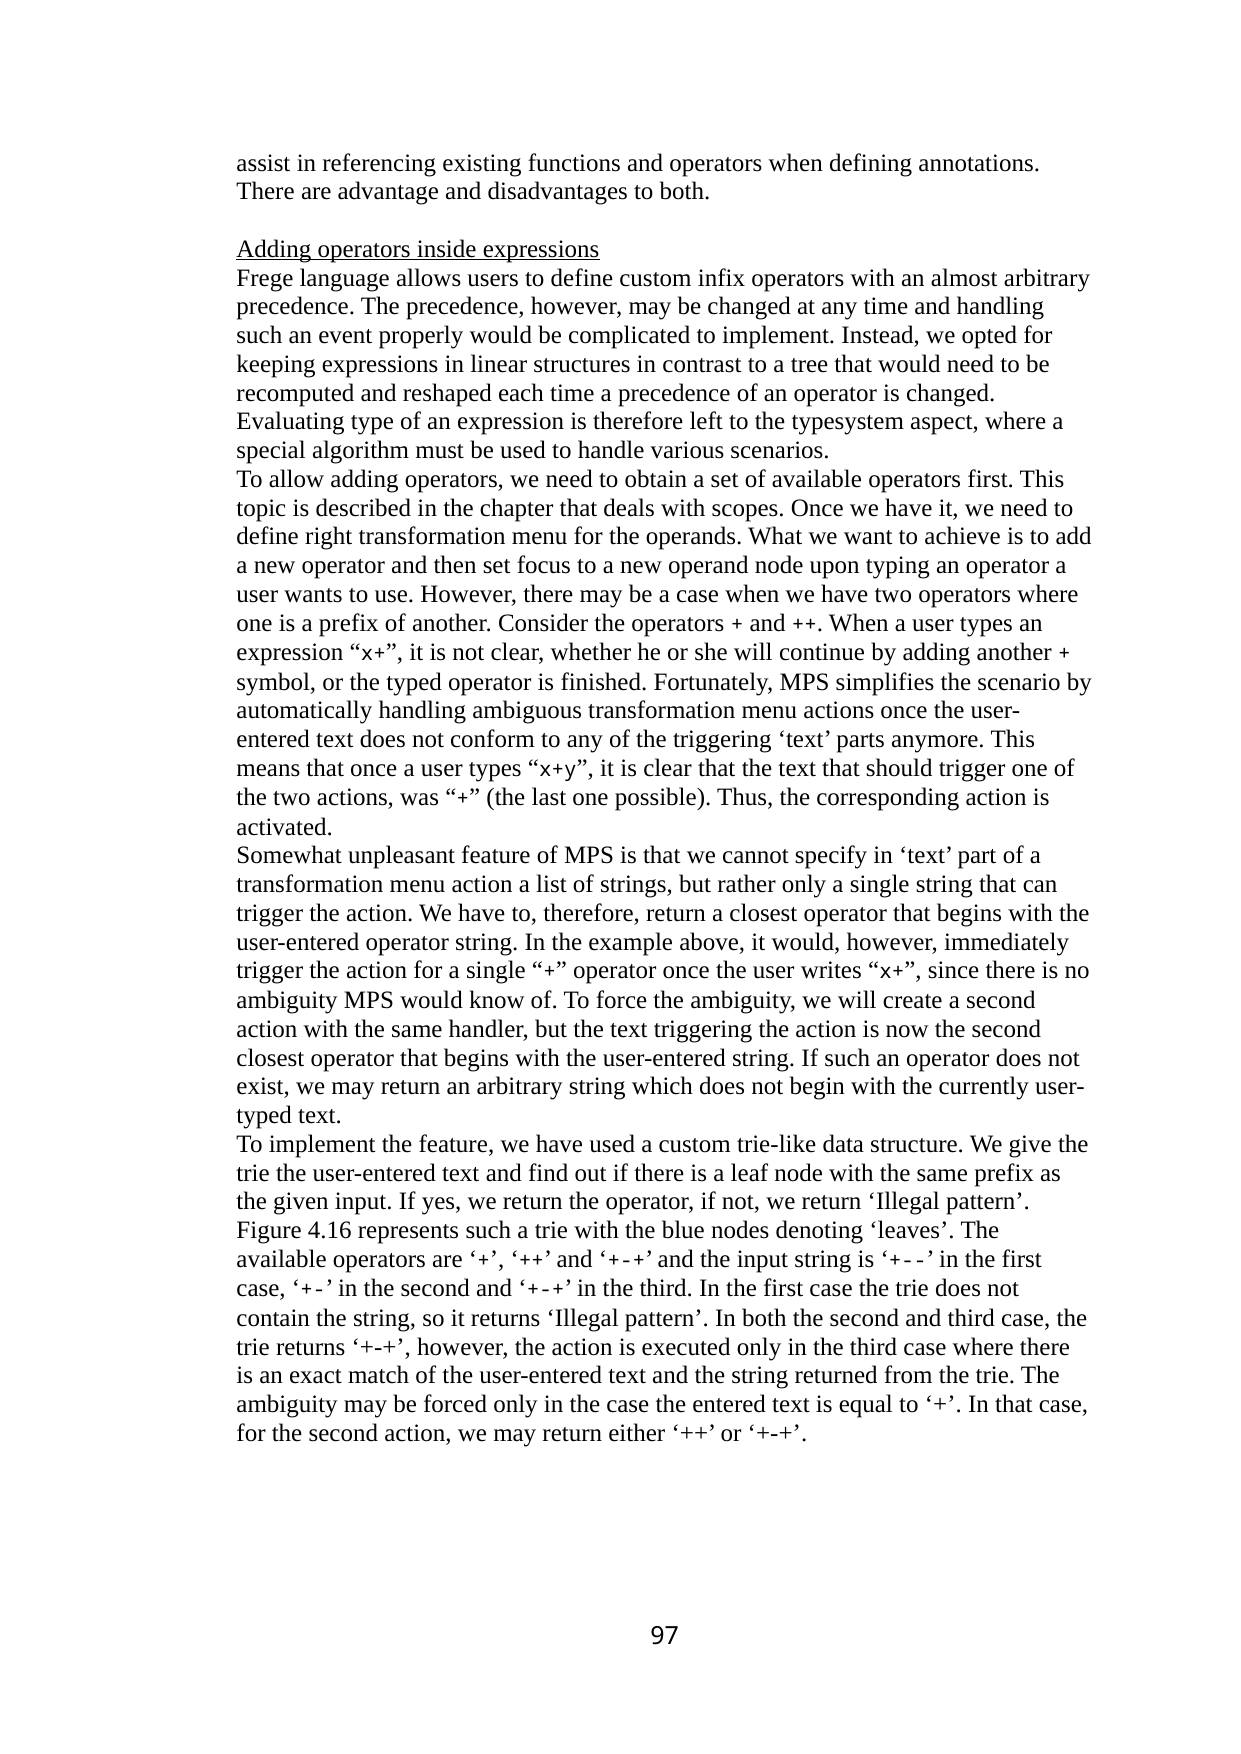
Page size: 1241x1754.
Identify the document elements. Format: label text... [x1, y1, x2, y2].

text To implement the feature, we have used a custom trie-like data structure. We give the trie the user-entered text and find out if there is a leaf node with the same prefix as the given input. If yes, we return the operator, if not, we return ‘Illegal pattern’. Figure 4.16 represents such a trie with the blue nodes denoting ‘leaves’. The available operators are ‘+’, ‘++’ and ‘+-+’ and the input string is ‘+--’ in the first case, ‘+-’ in the second and ‘+-+’ in the third. In the first case the trie does not contain the string, so it returns ‘Illegal pattern’. In both the second and third case, the trie returns ‘+-+’, however, the action is executed only in the third case where there is an exact match of the user-entered text and the string returned from the trie. The ambiguity may be forced only in the case the entered text is equal to ‘+’. In that case, for the second action, we may return either ‘++’ or ‘+-+’. [236, 1129, 1092, 1447]
text Frege language allows users to define custom infix operators with an almost arbitrary precedence. The precedence, however, may be changed at any time and handling such an event properly would be complicated to implement. Instead, we opted for keeping expressions in linear structures in contrast to a tree that would need to be recomputed and reshaped each time a precedence of an operator is changed. Evaluating type of an expression is therefore left to the typesystem aspect, where a special algorithm must be used to handle various scenarios. [236, 263, 1092, 464]
text To allow adding operators, we need to obtain a set of available operators first. This topic is described in the chapter that deals with scopes. Once we have it, we need to define right transformation menu for the operands. What we want to achieve is to add a new operator and then set focus to a new operand node upon typing an operator a user wants to use. However, there may be a case when we have two operators where one is a prefix of another. Consider the operators + and ++. When a user types an expression “x+”, it is not clear, whether he or she will continue by adding another + symbol, or the typed operator is finished. Fortunately, MPS simplifies the scenario by automatically handling ambiguous transformation menu actions once the user-entered text does not conform to any of the triggering ‘text’ parts anymore. This means that once a user types “x+y”, it is clear that the text that should trigger one of the two actions, was “+” (the last one possible). Thus, the corresponding action is activated. [236, 464, 1092, 841]
text Somewhat unpleasant feature of MPS is that we cannot specify in ‘text’ part of a transformation menu action a list of strings, but rather only a single string that can trigger the action. We have to, therefore, return a closest operator that begins with the user-entered operator string. In the example above, it would, however, immediately trigger the action for a single “+” operator once the user writes “x+”, since there is no ambiguity MPS would know of. To force the ambiguity, we will create a second action with the same handler, but the text triggering the action is now the second closest operator that begins with the user-entered string. If such an operator does not exist, we may return an arbitrary string which does not begin with the currently user-typed text. [236, 841, 1092, 1129]
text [236, 148, 1092, 205]
text Adding operators inside expressions [236, 234, 1092, 263]
